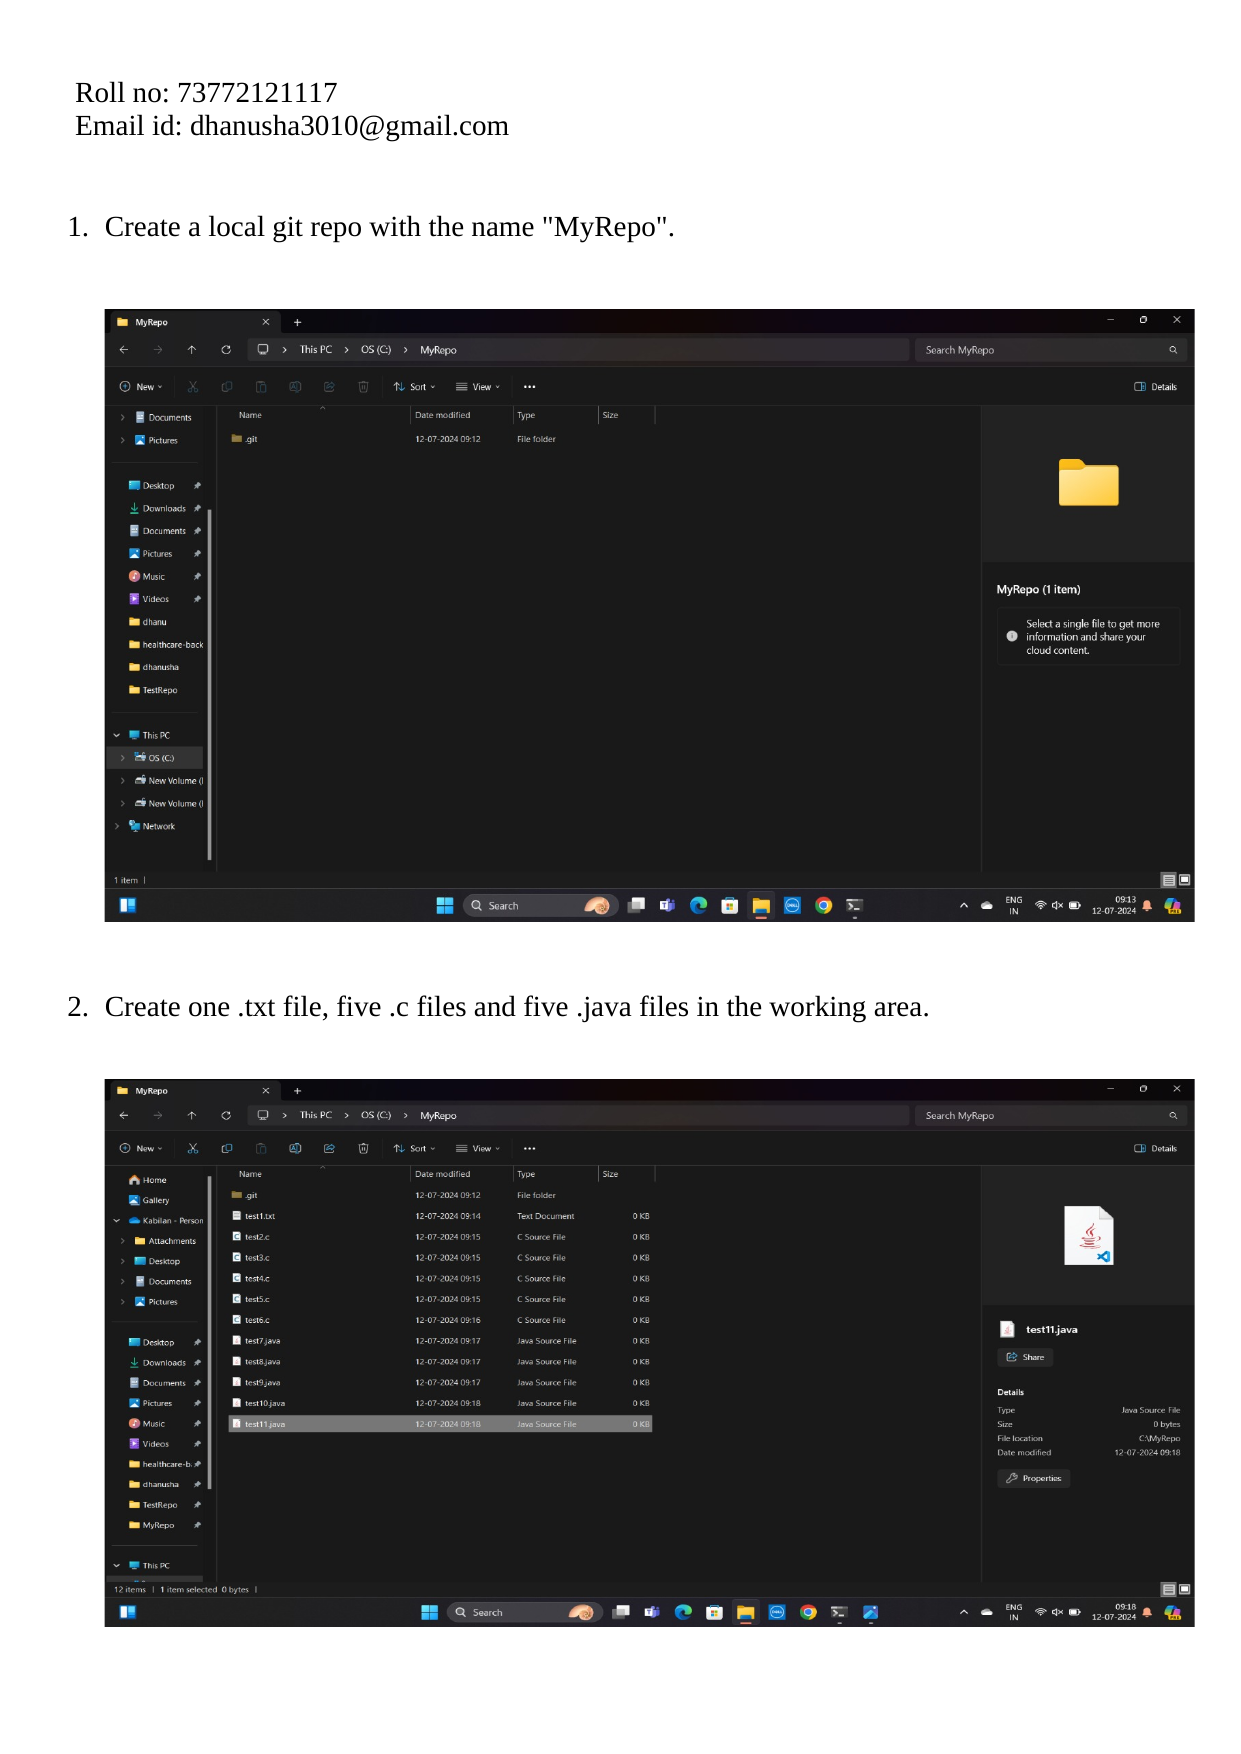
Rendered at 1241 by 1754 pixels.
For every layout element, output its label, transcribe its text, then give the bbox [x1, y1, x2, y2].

list Create a local git repo with the name "MyRepo". [67, 209, 1136, 243]
list Create one .txt file, five .c files and five .java files in the working area. [67, 989, 1136, 1022]
picture [104, 309, 1195, 922]
text Roll no: 73772121117 [75, 75, 1165, 108]
text Email id: dhanusha3010@gmail.com [75, 108, 1165, 142]
picture [104, 1079, 1195, 1627]
